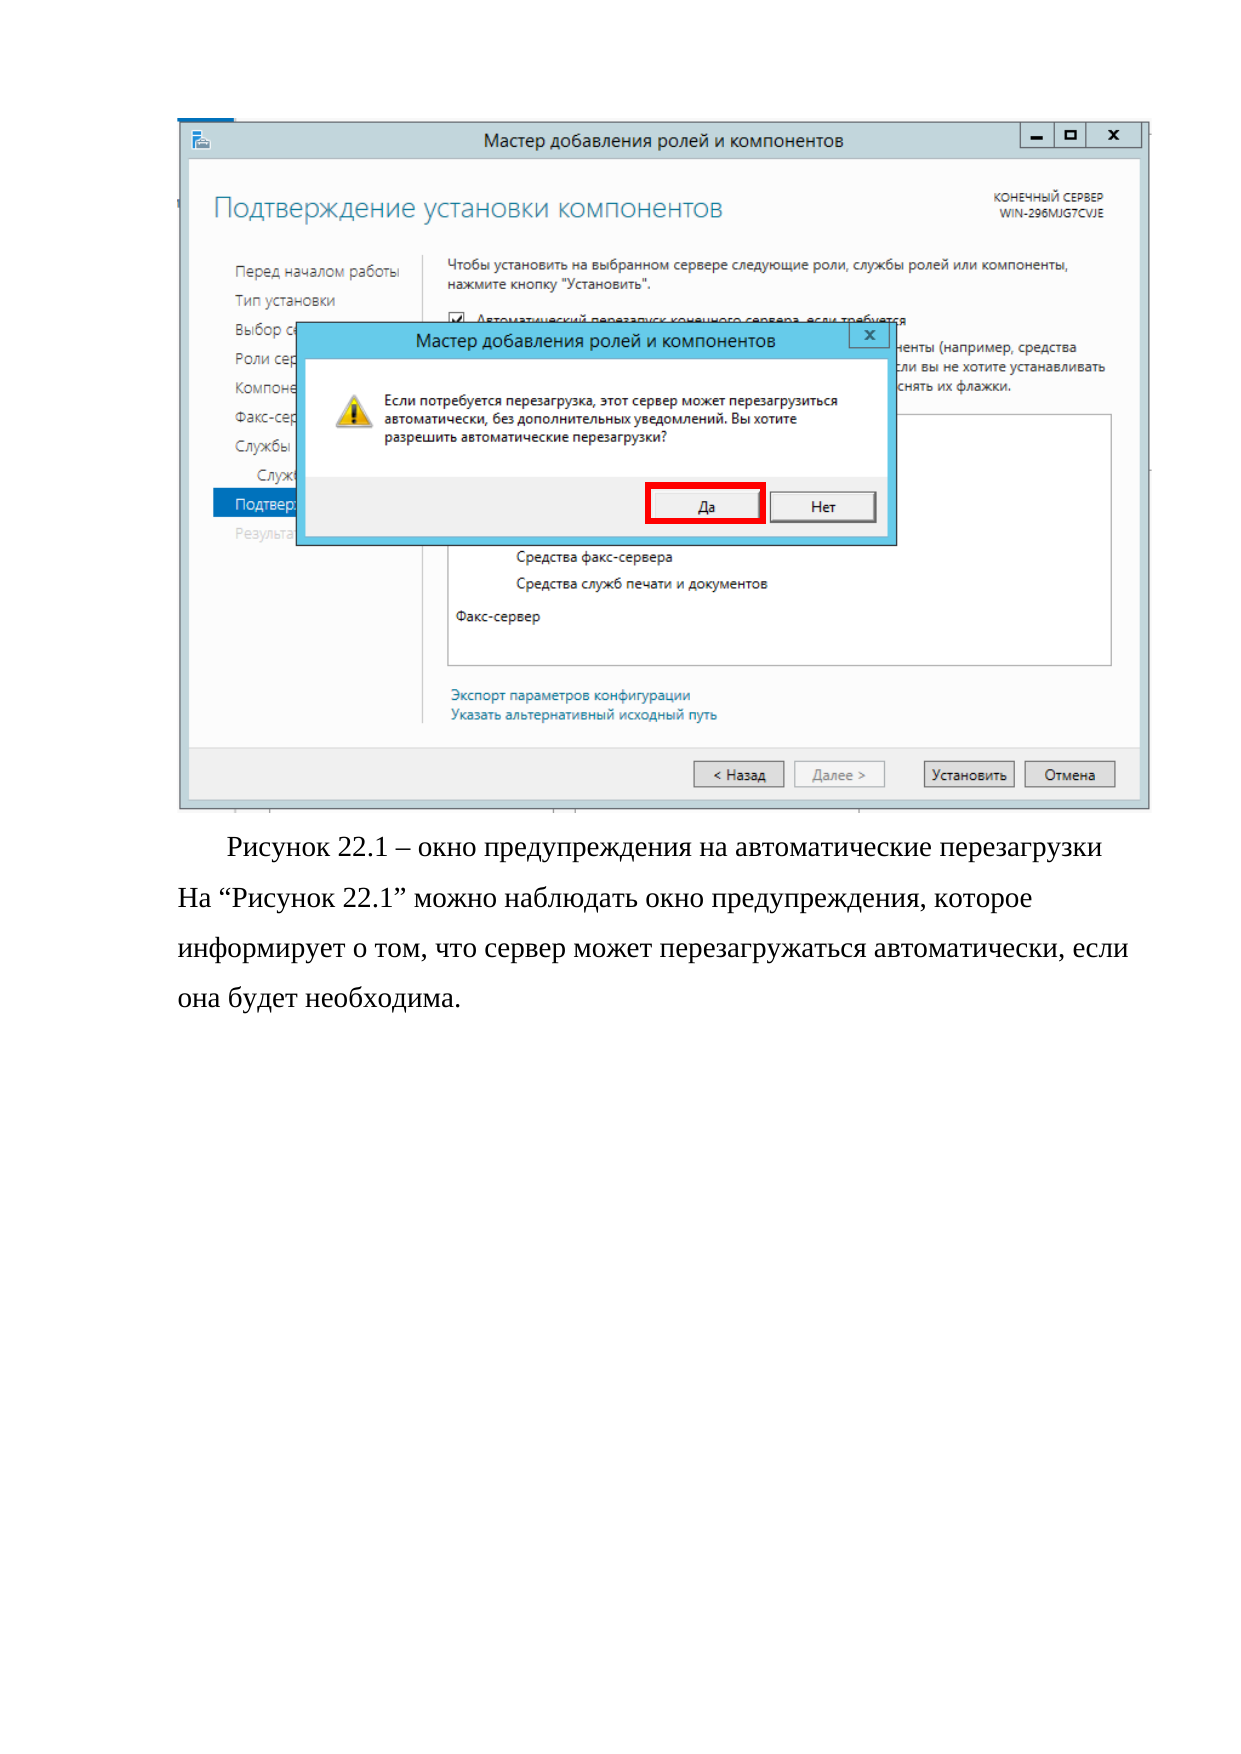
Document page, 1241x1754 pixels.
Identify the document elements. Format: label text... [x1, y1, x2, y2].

text Рисунок 22.1 – окно предупреждения на автоматические перезагрузки [177, 829, 1152, 863]
picture [177, 118, 1152, 813]
text На “Рисунок 22.1” можно наблюдать окно предупреждения, которое информирует о том, что сервер может перезагружаться автоматически, если она будет необходима. [177, 880, 1152, 1014]
